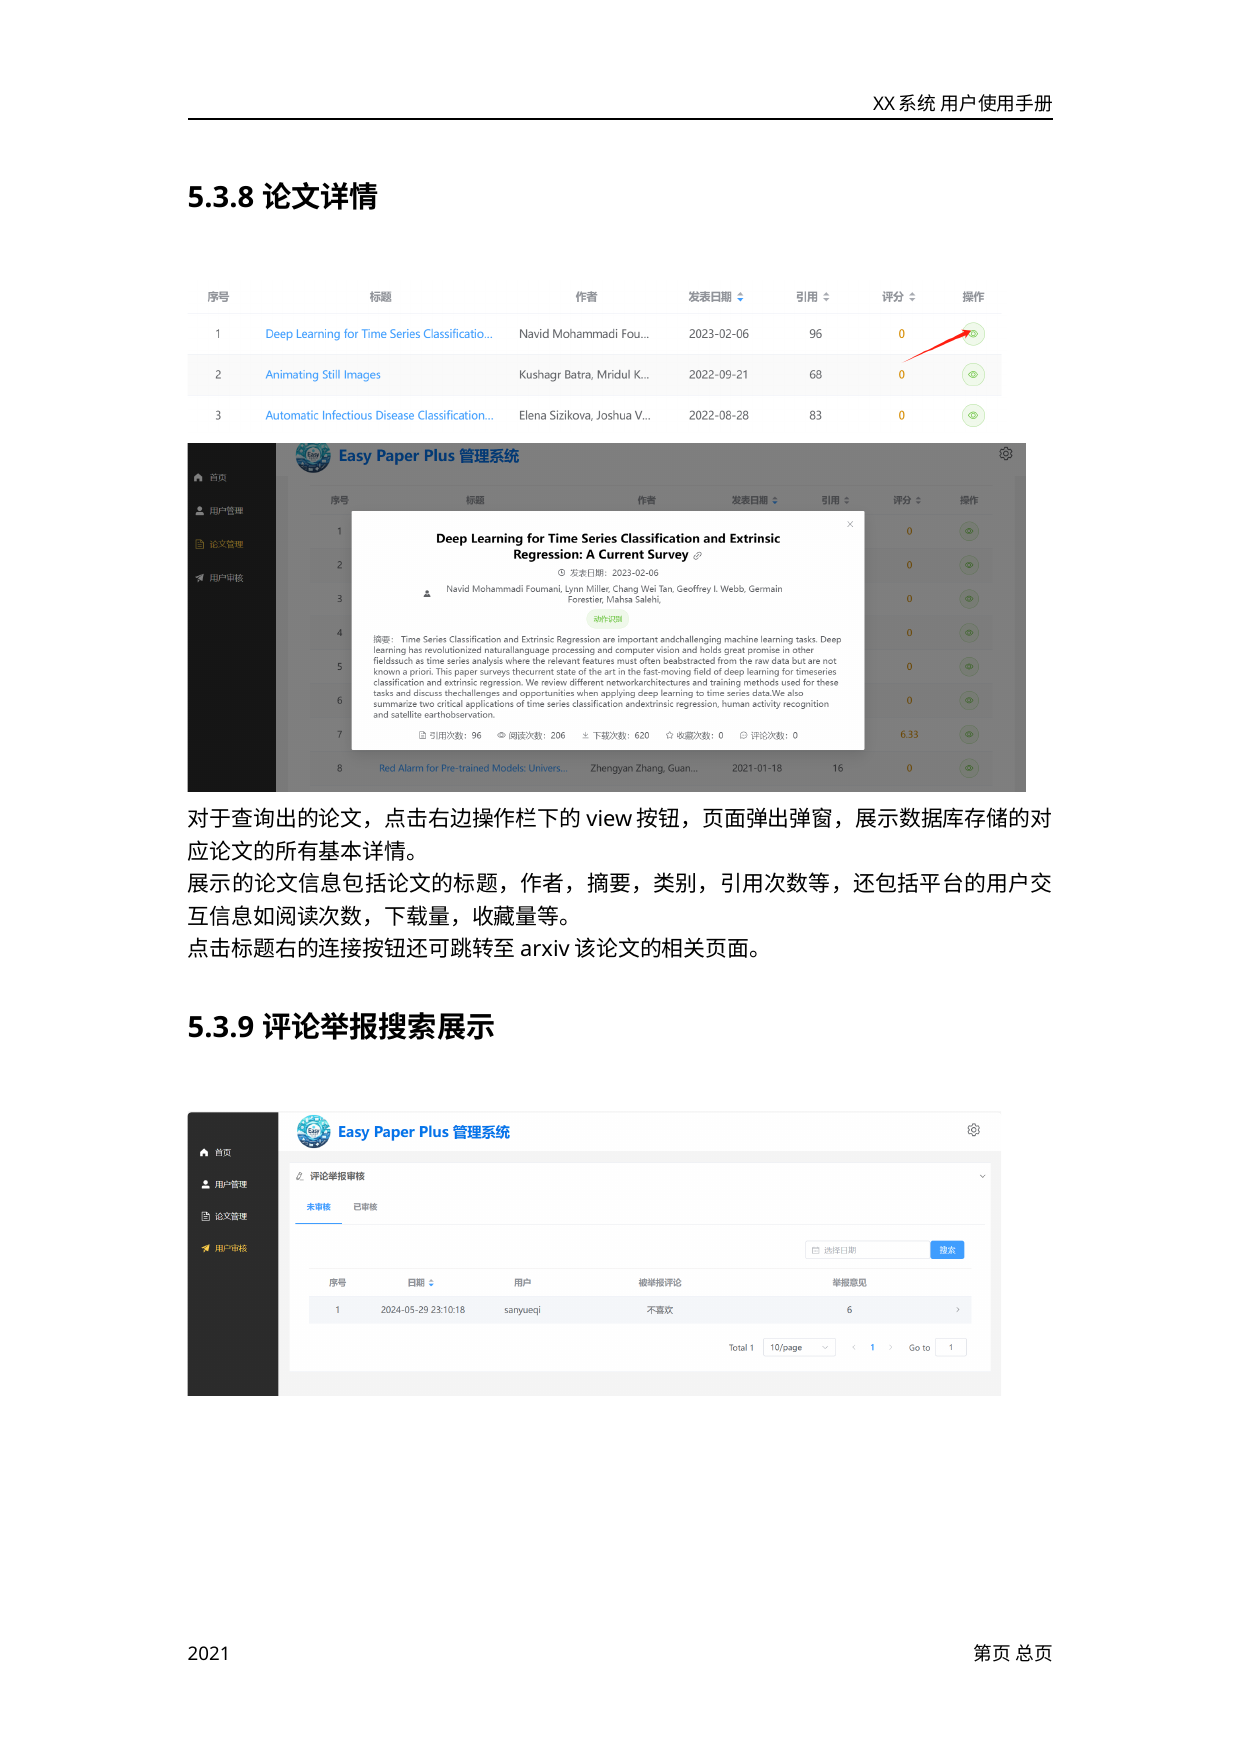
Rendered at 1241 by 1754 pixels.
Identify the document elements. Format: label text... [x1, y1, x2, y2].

picture [187, 1111, 1002, 1396]
subtitle 5.3.8 论文详情 [187, 162, 1053, 227]
text 对于查询出的论文，点击右边操作栏下的view按钮，页面弹出弹窗，展示数据库存储的对应论文的所有基本详情。 [187, 801, 1053, 866]
text 点击标题右的连接按钮还可跳转至arxiv该论文的相关页面。 [187, 931, 1053, 963]
text 展示的论文信息包括论文的标题，作者，摘要，类别，引用次数等，还包括平台的用户交互信息如阅读次数，下载量，收藏量等。 [187, 866, 1053, 931]
picture [187, 443, 1026, 792]
subtitle 5.3.9 评论举报搜索展示 [187, 992, 1053, 1057]
picture [187, 280, 1008, 433]
